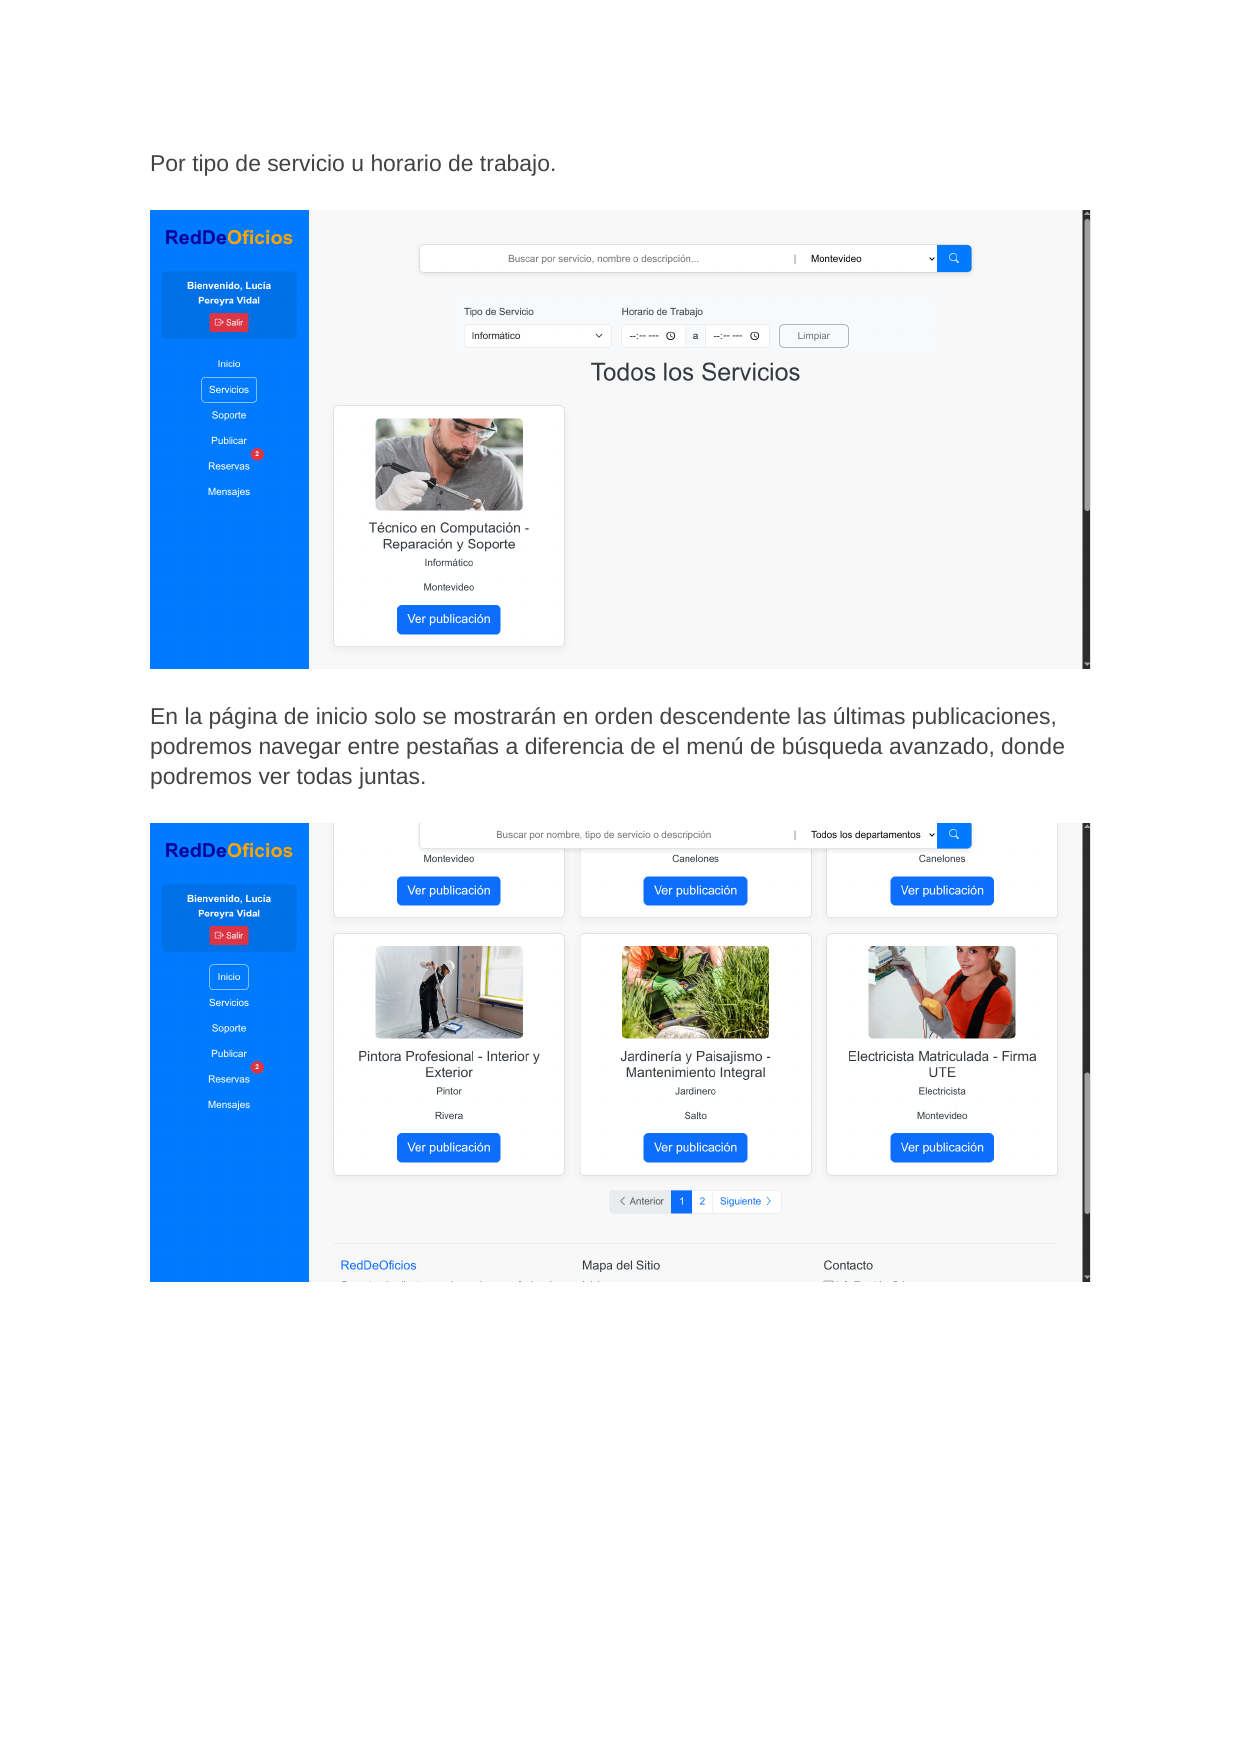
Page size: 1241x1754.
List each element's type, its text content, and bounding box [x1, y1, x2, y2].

picture [150, 823, 1091, 1282]
picture [150, 210, 1091, 669]
text Por tipo de servicio u horario de trabajo. [150, 150, 1090, 176]
text En la página de inicio solo se mostrarán en orden descendente las últimas publicaciones, podremos navegar entre pestañas a diferencia de el menú de búsqueda avanzado, donde podremos ver todas juntas. [150, 703, 1090, 789]
